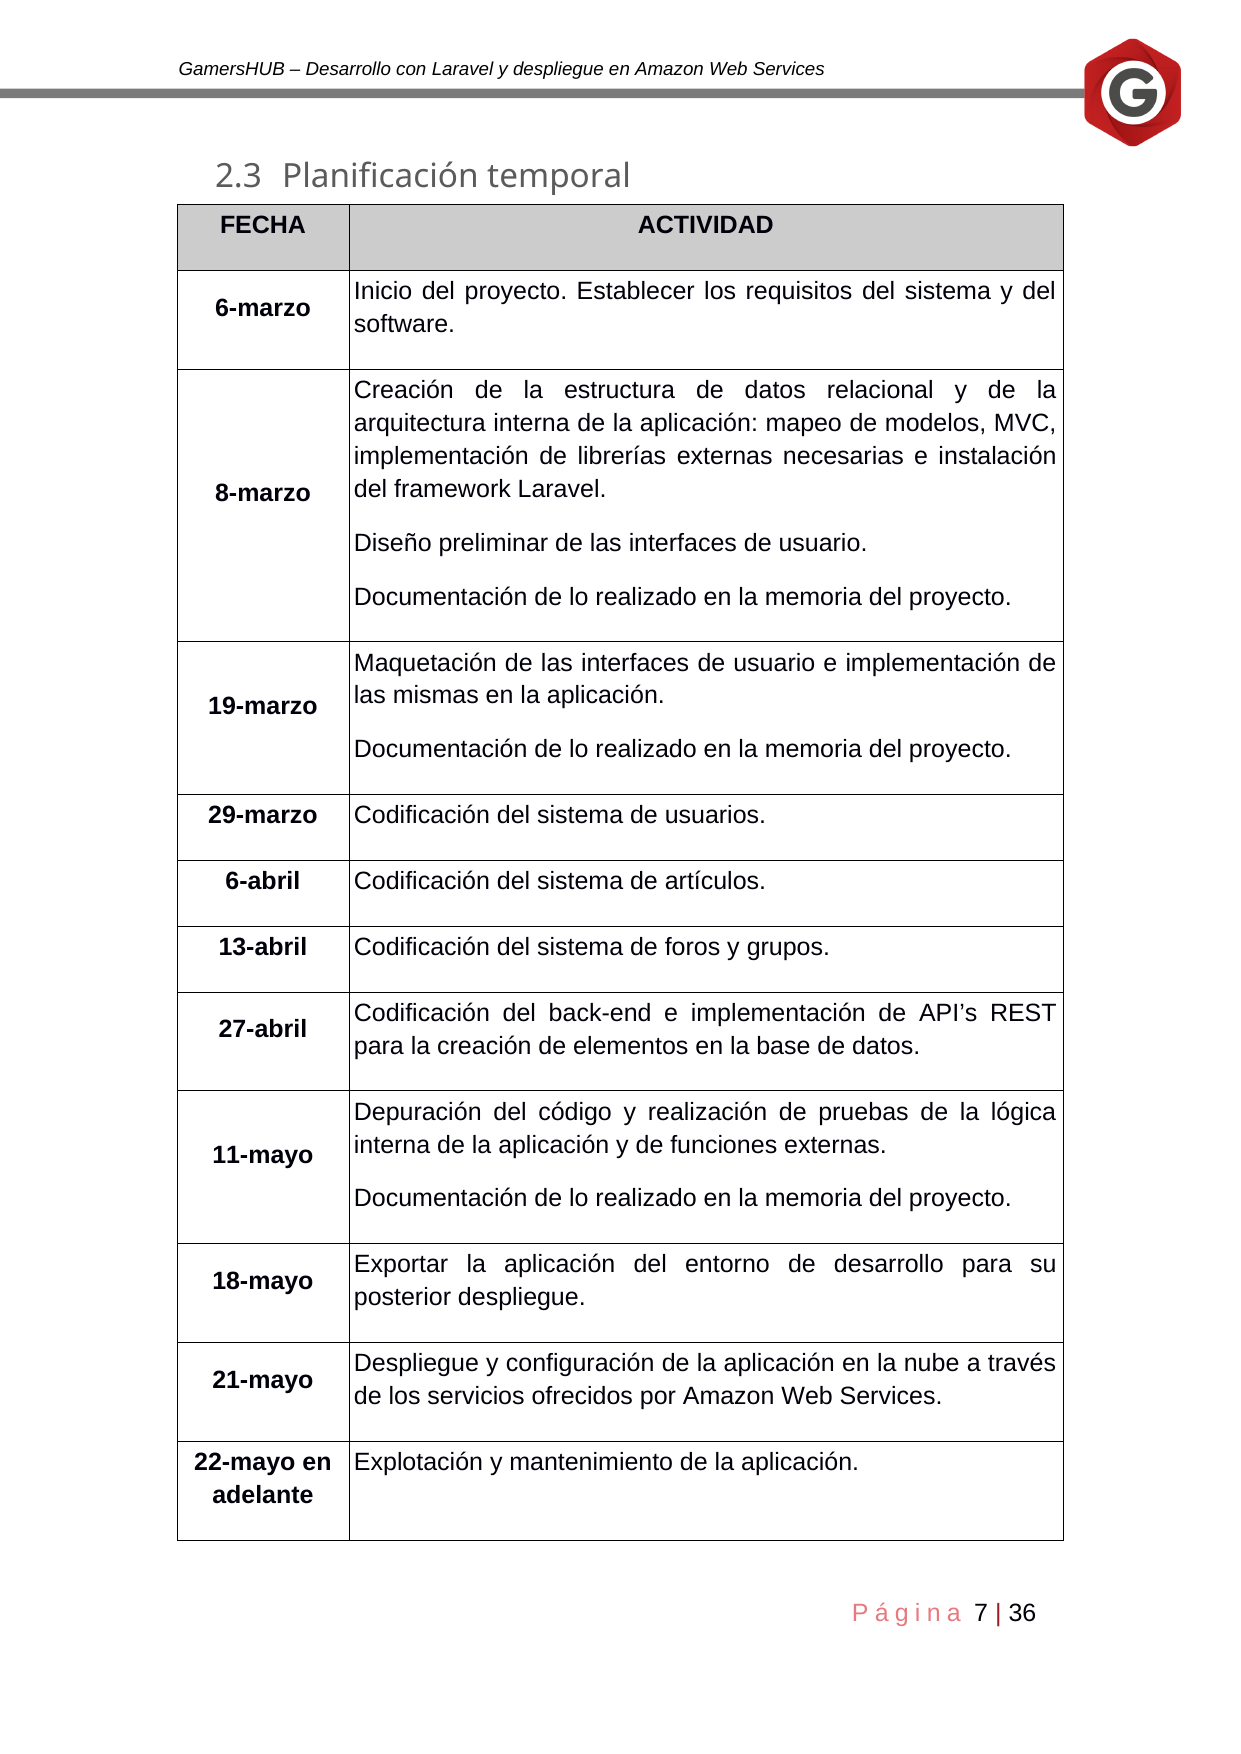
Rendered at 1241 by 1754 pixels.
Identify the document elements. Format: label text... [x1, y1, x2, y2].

table_cell 29-marzo [178, 795, 349, 860]
picture [1073, 33, 1192, 152]
table_cell Depuración del código y realización de pruebas de la lógica interna de la aplicación y de funciones externas. Documentación de lo realizado en la memoria del proyecto. [350, 1091, 1063, 1243]
subtitle Planificación temporal [215, 152, 1063, 197]
table_cell Maquetación de las interfaces de usuario e implementación de las mismas en la aplicación. Documentación de lo realizado en la memoria del proyecto. [350, 642, 1063, 794]
table_header ACTIVIDAD [350, 205, 1063, 270]
table_cell 11-mayo [178, 1091, 349, 1243]
table_cell 6-marzo [178, 271, 349, 369]
table_cell 22-mayo en adelante [178, 1442, 349, 1539]
table_cell Codificación del sistema de usuarios. [350, 795, 1063, 860]
table_cell Codificación del sistema de artículos. [350, 861, 1063, 926]
table_cell Codificación del back-end e implementación de API’s REST para la creación de elementos en la base de datos. [350, 993, 1063, 1090]
table_cell Inicio del proyecto. Establecer los requisitos del sistema y del software. [350, 271, 1063, 369]
table_cell Despliegue y configuración de la aplicación en la nube a través de los servicios ofrecidos por Amazon Web Services. [350, 1343, 1063, 1441]
table_header FECHA [178, 205, 349, 270]
table_cell 21-mayo [178, 1343, 349, 1441]
table_cell Explotación y mantenimiento de la aplicación. [350, 1442, 1063, 1539]
table_cell 27-abril [178, 993, 349, 1090]
table_cell Codificación del sistema de foros y grupos. [350, 927, 1063, 991]
table_cell Creación de la estructura de datos relacional y de la arquitectura interna de la aplicación: mapeo de modelos, MVC, implementación de librerías externas necesarias e instalación del framework Laravel. Diseño preliminar de las interfaces de usuario. Documentación de lo realizado en la memoria del proyecto. [350, 370, 1063, 641]
table_cell 19-marzo [178, 642, 349, 794]
table_cell 6-abril [178, 861, 349, 926]
table_cell 13-abril [178, 927, 349, 991]
table_cell 18-mayo [178, 1244, 349, 1342]
table_cell Exportar la aplicación del entorno de desarrollo para su posterior despliegue. [350, 1244, 1063, 1342]
table_cell 8-marzo [178, 370, 349, 641]
